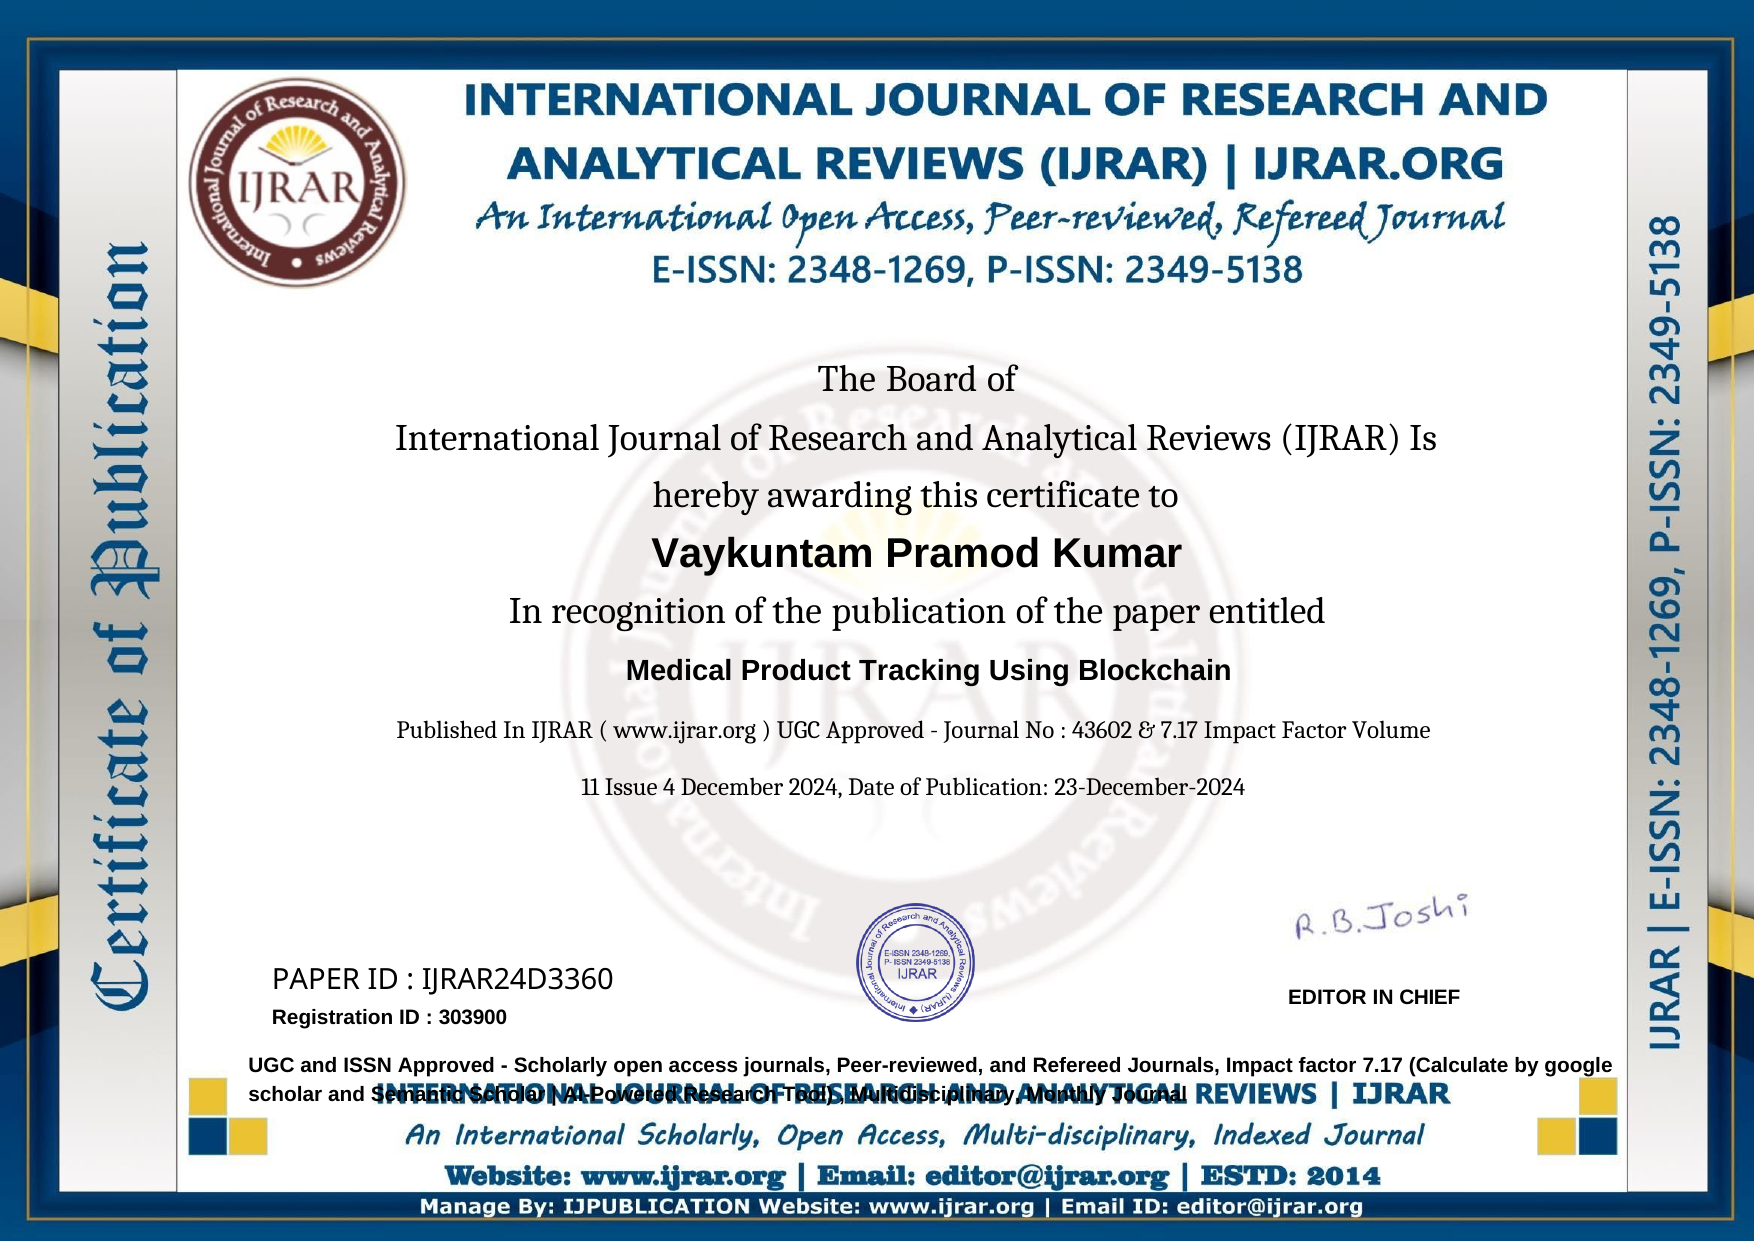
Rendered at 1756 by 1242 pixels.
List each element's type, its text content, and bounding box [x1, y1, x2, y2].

text In recognition of the publication of the paper entitled [389, 590, 1444, 633]
text Published In IJRAR ( www.ijrar.org ) UGC Approved - Journal No : 43602 & 7.17 Impact Factor Volume 11 Issue 4 December 2024, Date of Publication: 23-December-2024 [387, 716, 1439, 802]
text The Board of [389, 358, 1444, 401]
text International Journal of Research and Analytical Reviews (IJRAR) Is hereby awarding this certificate to [387, 416, 1444, 517]
text UGC and ISSN Approved - Scholarly open access journals, Peer-reviewed, and Refereed Journals, Impact factor 7.17 (Calculate by google scholar and Semantic Scholar | AI-Powered Research Tool) , Multidisciplinary, Monthly Journal [248, 1053, 1622, 1106]
subtitle Medical Product Tracking Using Blockchain [236, 653, 1621, 686]
text Registration ID : 303900 [272, 1005, 636, 1029]
picture [0, 0, 1754, 1241]
subtitle Vaykuntam Pramod Kumar [389, 531, 1444, 576]
text EDITOR IN CHIEF [1288, 985, 1622, 1009]
subtitle PAPER ID : IJRAR24D3360 [272, 959, 636, 998]
